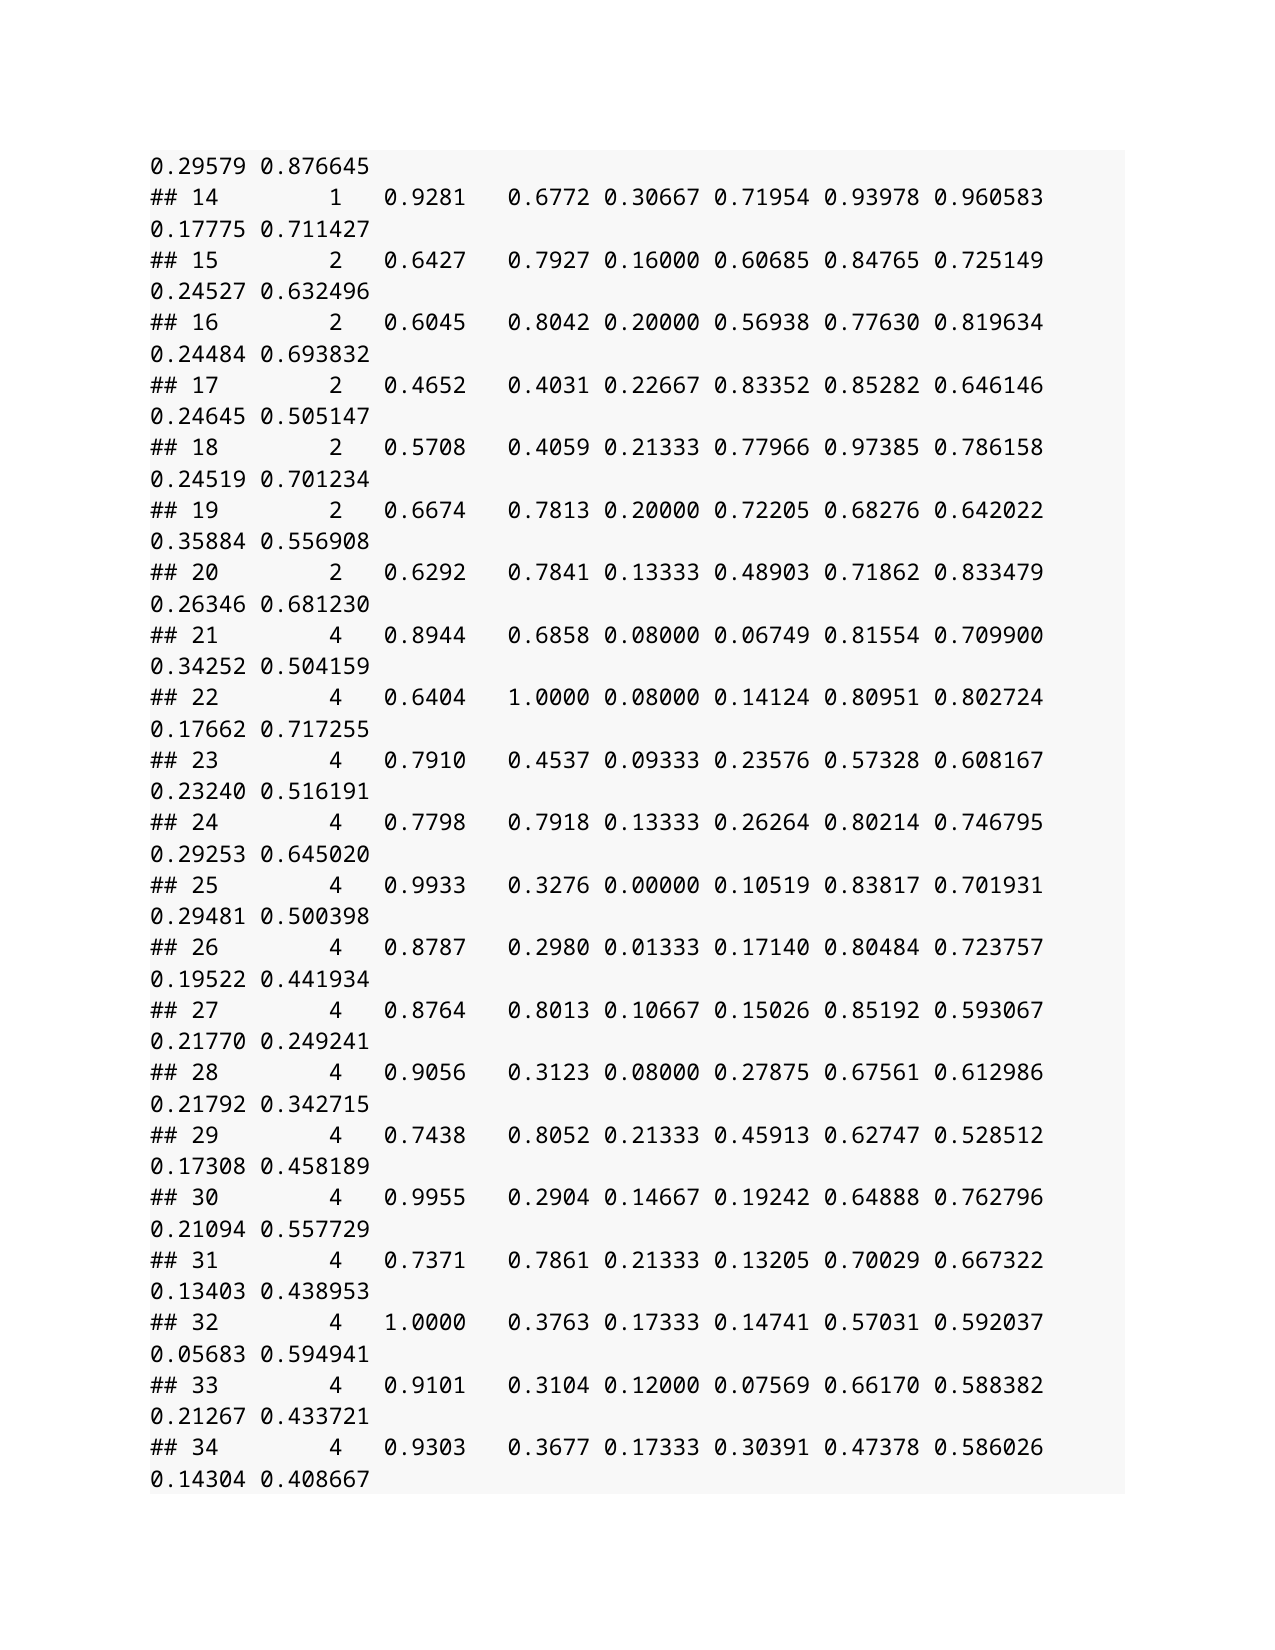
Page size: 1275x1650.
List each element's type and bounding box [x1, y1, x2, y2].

text [150, 150, 1125, 1494]
